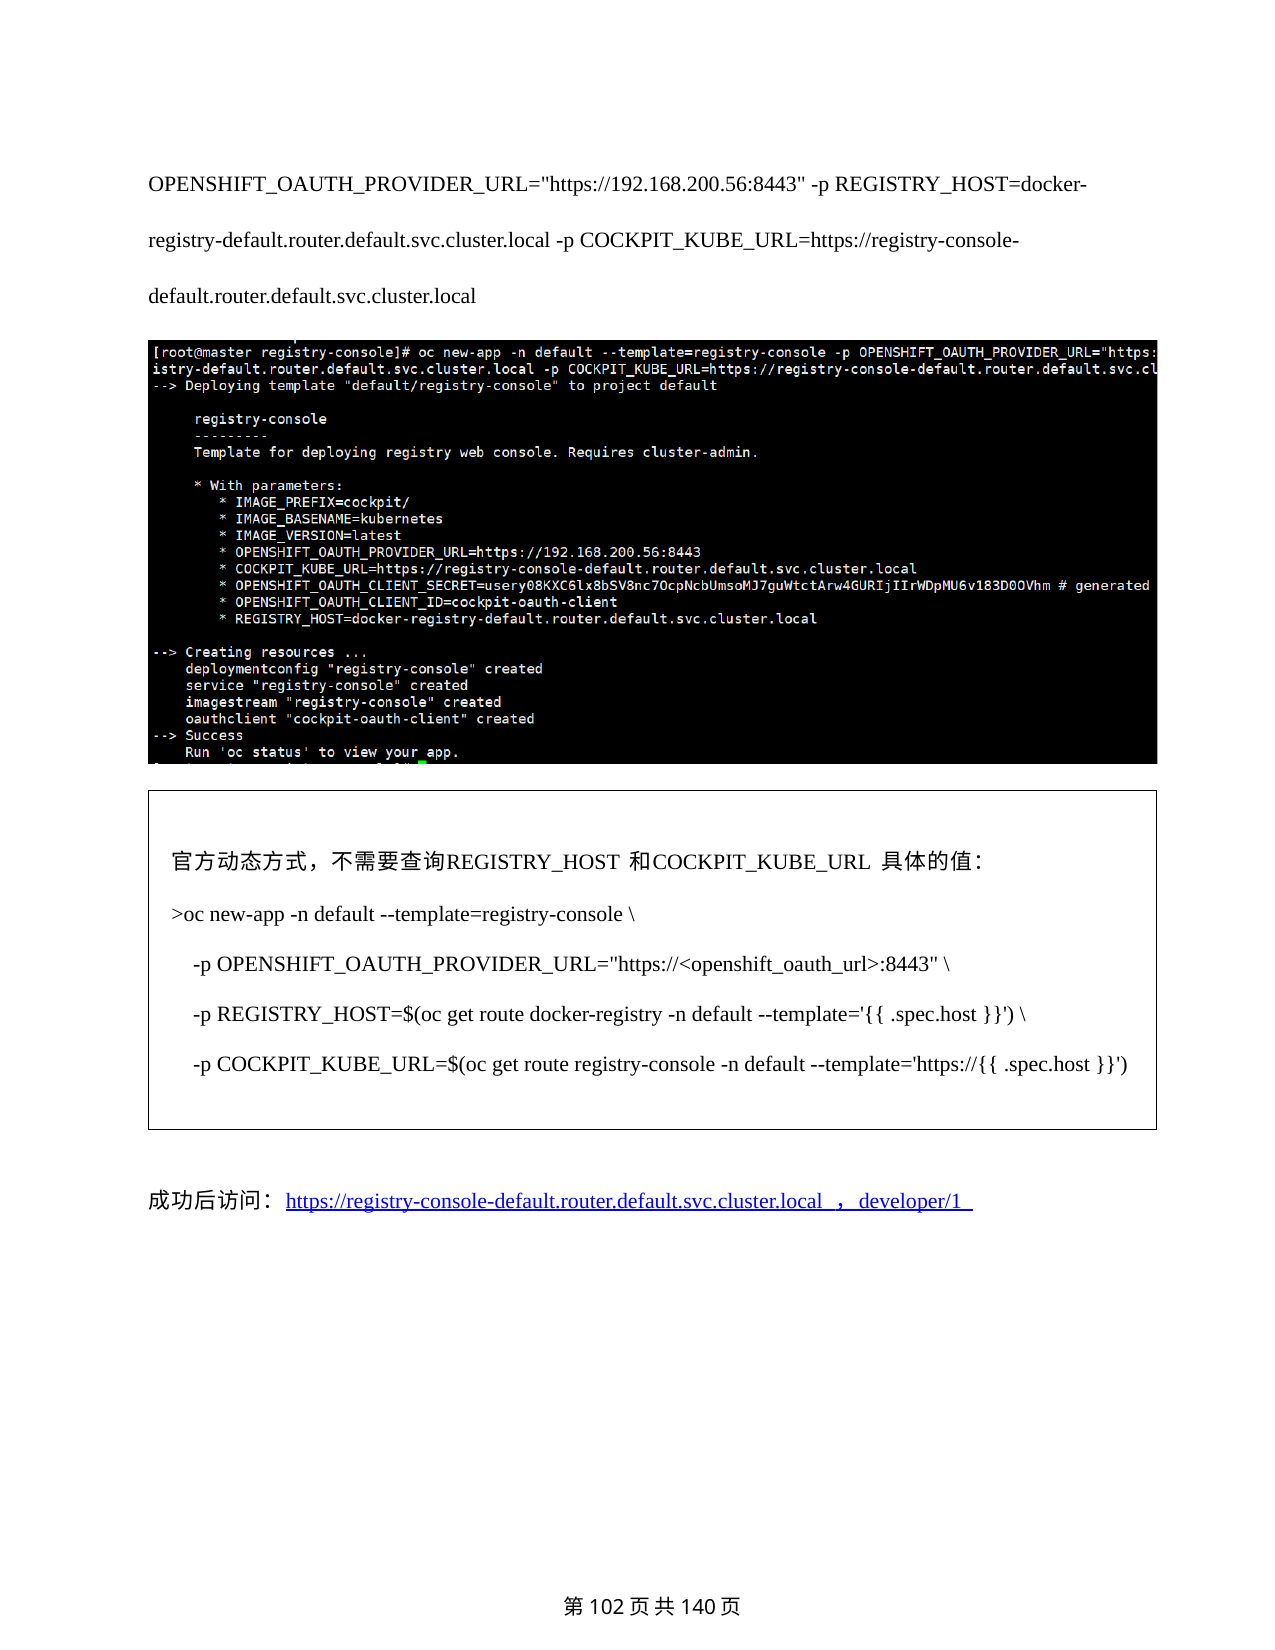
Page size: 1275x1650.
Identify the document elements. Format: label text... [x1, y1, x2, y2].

text 成功后访问：https://registry-console-default.router.default.svc.cluster.local，developer/1 [148, 1180, 1156, 1217]
picture [148, 340, 1158, 764]
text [148, 165, 1156, 315]
table_header 官方动态方式，不需要查询REGISTRY_HOST和COCKPIT_KUBE_URL具体的值： >oc new-app -n default --template=registry-console \ -p OPENSHIFT_OAUTH_PROVIDER_URL="https://<openshift_oauth_url>:8443" \ -p REGISTRY_HOST=$(oc get route docker-registry -n default --template='{{ .spec.host }}') \ -p COCKPIT_KUBE_URL=$(oc get route registry-console -n default --template='https://{{ .spec.host }}') [149, 791, 1156, 1129]
